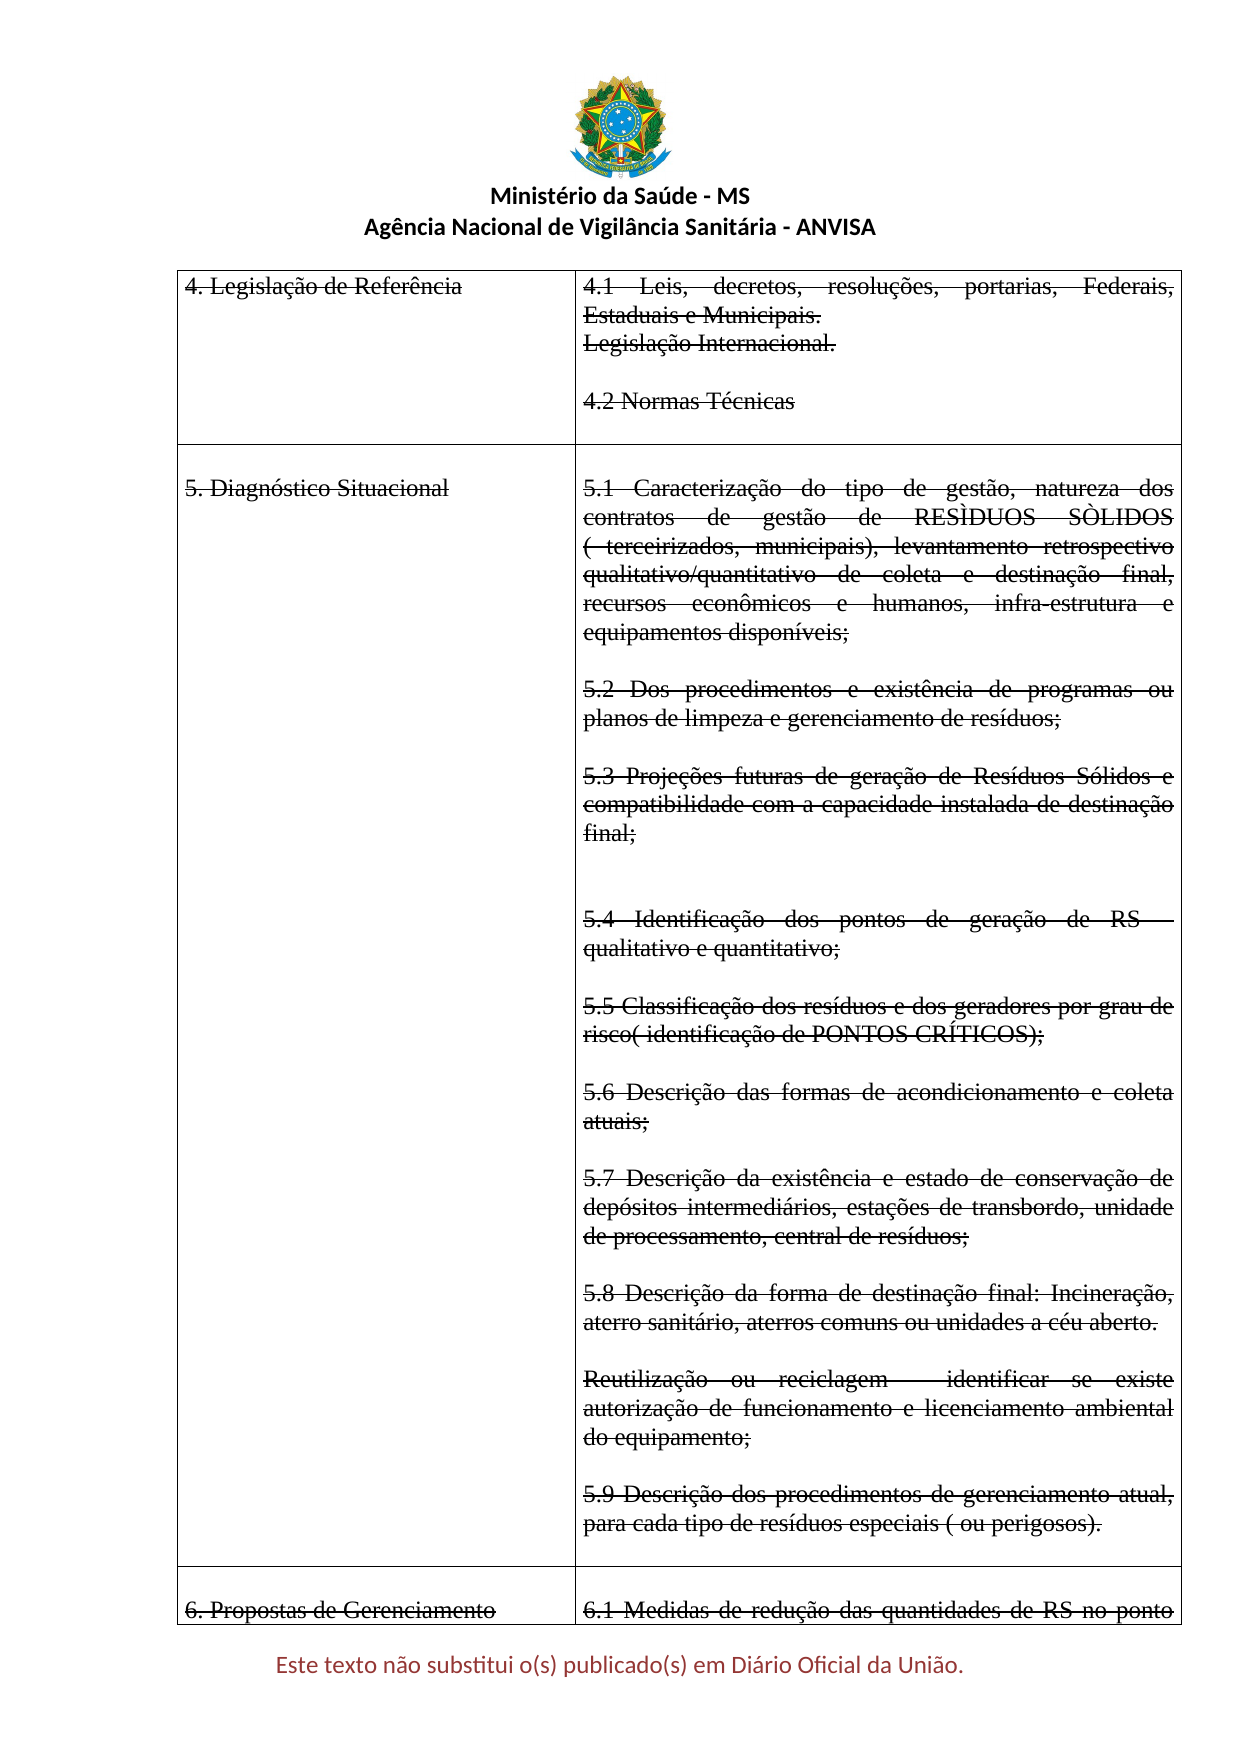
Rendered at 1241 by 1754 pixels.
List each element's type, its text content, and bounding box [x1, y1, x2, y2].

table_cell 6. Propostas de Gerenciamento [178, 1567, 575, 1624]
table_cell 5.1 Caracterização do tipo de gestão, natureza dos contratos de gestão de RESÌDUOS SÒLIDOS ( terceirizados, municipais), levantamento retrospectivo qualitativo/quantitativo de coleta e destinação final, recursos econômicos e humanos, infra-estrutura e equipamentos disponíveis; 5.2 Dos procedimentos e existência de programas ou planos de limpeza e gerenciamento de resíduos; 5.3 Projeções futuras de geração de Resíduos Sólidos e compatibilidade com a capacidade instalada de destinação final; 5.4 Identificação dos pontos de geração de RS – qualitativo e quantitativo; 5.5 Classificação dos resíduos e dos geradores por grau de risco( identificação de PONTOS CRÍTICOS); 5.6 Descrição das formas de acondicionamento e coleta atuais; 5.7 Descrição da existência e estado de conservação de depósitos intermediários, estações de transbordo, unidade de processamento, central de resíduos; 5.8 Descrição da forma de destinação final: Incineração, aterro sanitário, aterros comuns ou unidades a céu aberto. Reutilização ou reciclagem – identificar se existe autorização de funcionamento e licenciamento ambiental do equipamento; 5.9 Descrição dos procedimentos de gerenciamento atual, para cada tipo de resíduos especiais ( ou perigosos). [576, 445, 1181, 1566]
table_cell 5. Diagnóstico Situacional [178, 445, 575, 1566]
table_cell 4.1 Leis, decretos, resoluções, portarias, Federais, Estaduais e Municipais. Legislação Internacional. 4.2 Normas Técnicas [576, 271, 1181, 443]
table_cell 4. Legislação de Referência [178, 271, 575, 443]
picture [566, 73, 674, 181]
